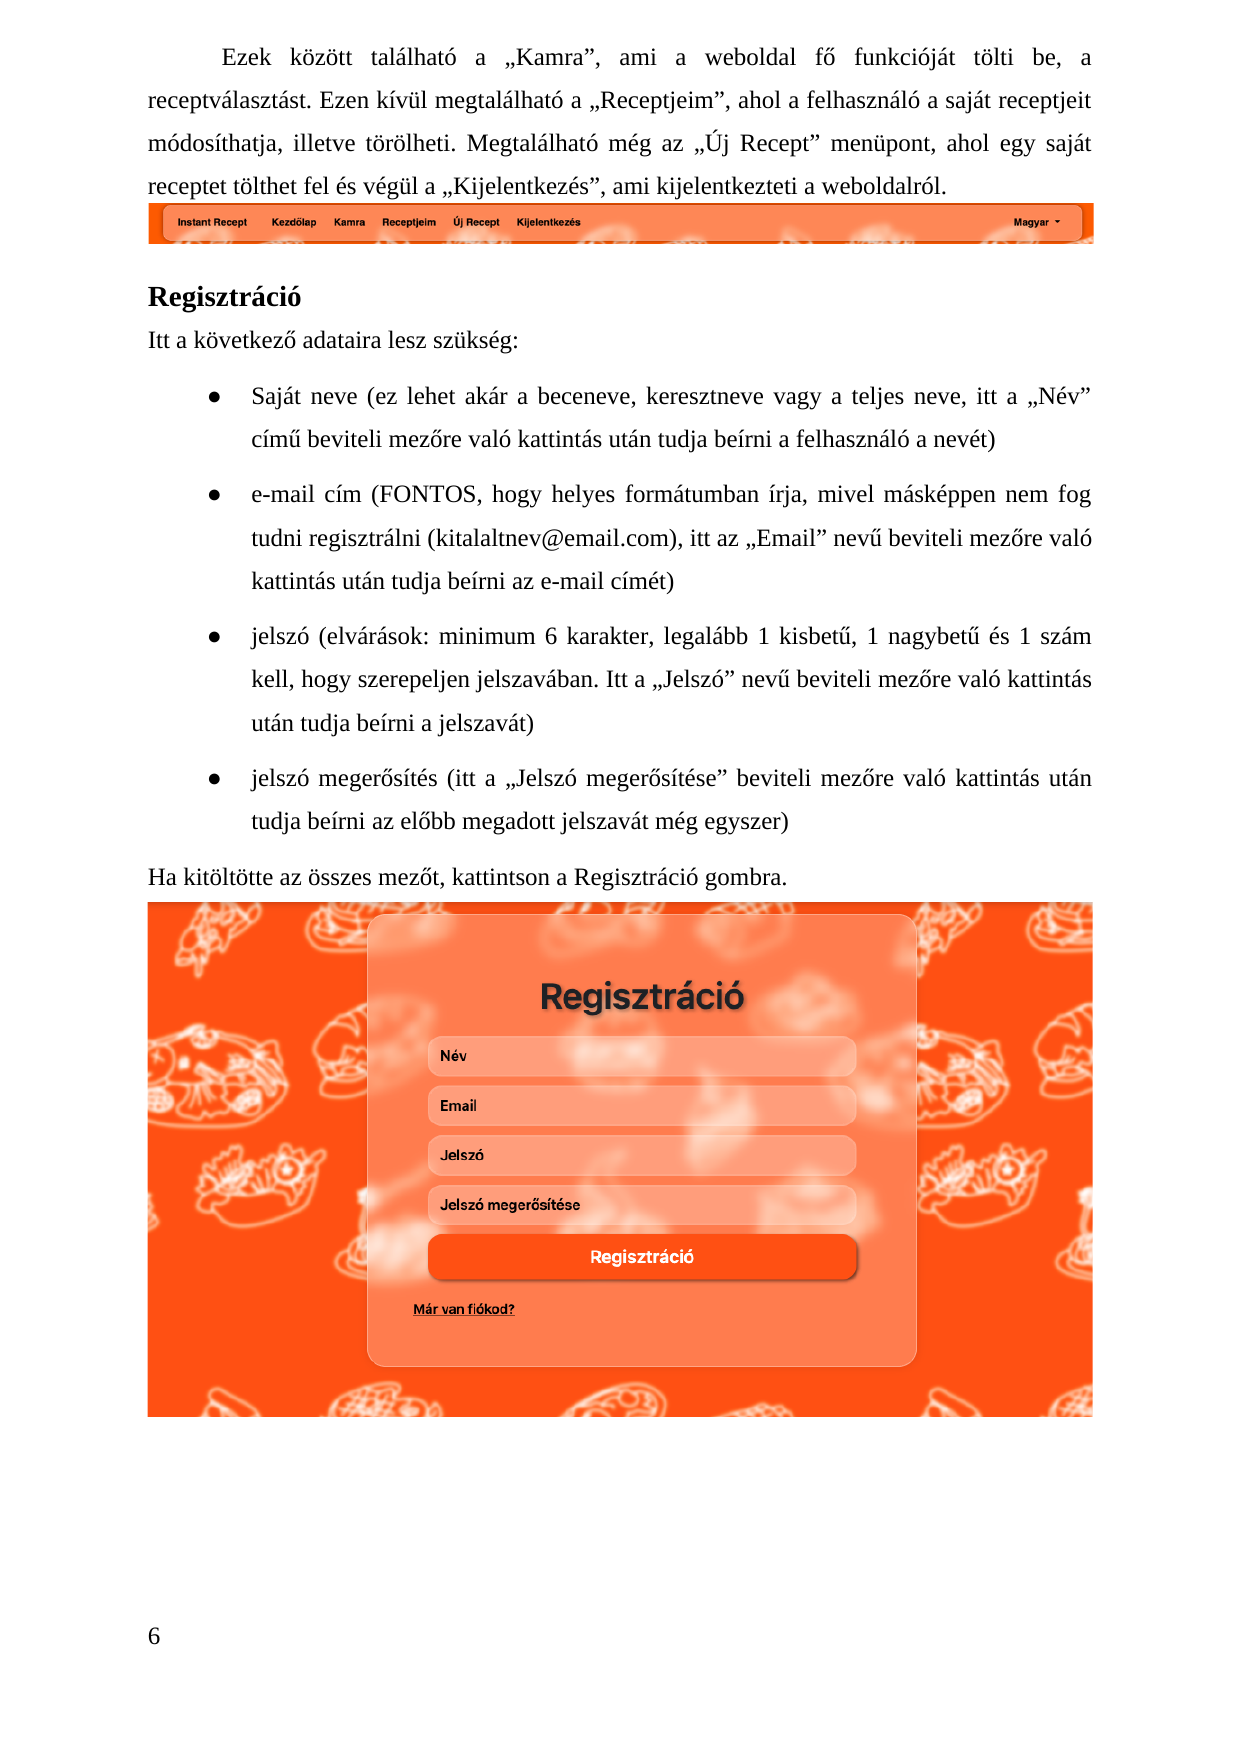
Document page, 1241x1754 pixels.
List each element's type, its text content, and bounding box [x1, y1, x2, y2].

text ● jelszó (elvárások: minimum 6 karakter, legalább 1 kisbetű, 1 nagybetű és 1 szám kell, hogy szerepeljen jelszavában. Itt a „Jelszó” nevű beviteli mezőre való kattintás után tudja beírni a jelszavát) [207, 621, 1093, 736]
text Itt a következő adataira lesz szükség: [148, 325, 1093, 354]
list Regisztráció [148, 244, 1093, 313]
text ● e-mail cím (FONTOS, hogy helyes formátumban írja, mivel másképpen nem fog tudni regisztrálni (kitalaltnev@email.com), itt az „Email” nevű beviteli mezőre való kattintás után tudja beírni az e-mail címét) [207, 479, 1093, 594]
text ● Saját neve (ez lehet akár a beceneve, keresztneve vagy a teljes neve, itt a „Név” című beviteli mezőre való kattintás után tudja beírni a felhasználó a nevét) [207, 381, 1093, 453]
text ● jelszó megerősítés (itt a „Jelszó megerősítése” beviteli mezőre való kattintás után tudja beírni az előbb megadott jelszavát még egyszer) [207, 763, 1093, 835]
text Ezek között található a „Kamra”, ami a weboldal fő funkcióját tölti be, a receptválasztást. Ezen kívül megtalálható a „Receptjeim”, ahol a felhasználó a saját receptjeit módosíthatja, illetve törölheti. Megtalálható még az „Új Recept” menüpont, ahol egy saját receptet tölthet fel és végül a „Kijelentkezés”, ami kijelentkezteti a weboldalról. [148, 42, 1093, 200]
text Ha kitöltötte az összes mezőt, kattintson a Regisztráció gombra. [148, 862, 1093, 891]
picture [148, 203, 1094, 244]
picture [147, 902, 1093, 1417]
